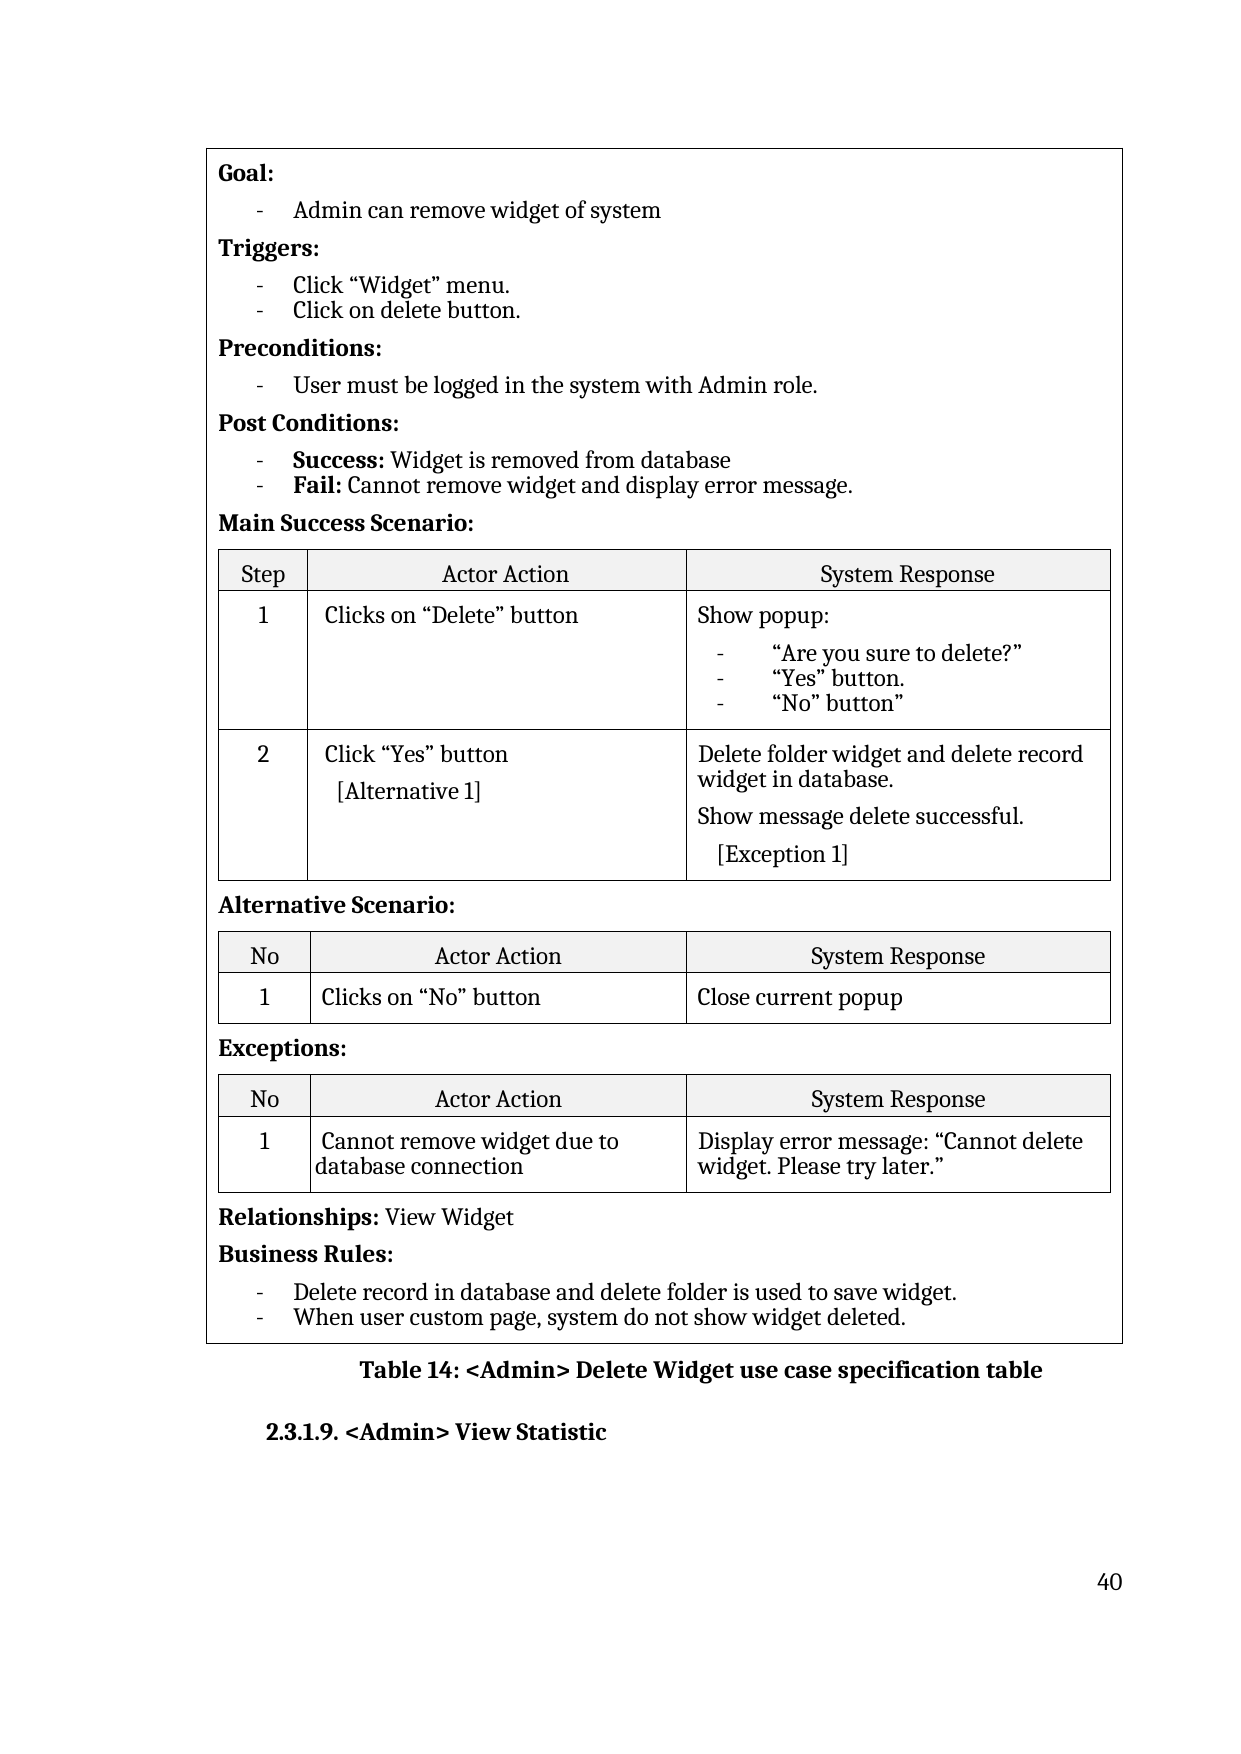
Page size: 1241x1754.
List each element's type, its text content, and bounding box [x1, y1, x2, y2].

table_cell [207, 149, 1122, 1343]
subtitle <Admin> View Statistic [266, 1418, 1122, 1447]
text Table 14: <Admin> Delete Widget use case specification table [281, 1356, 1122, 1385]
